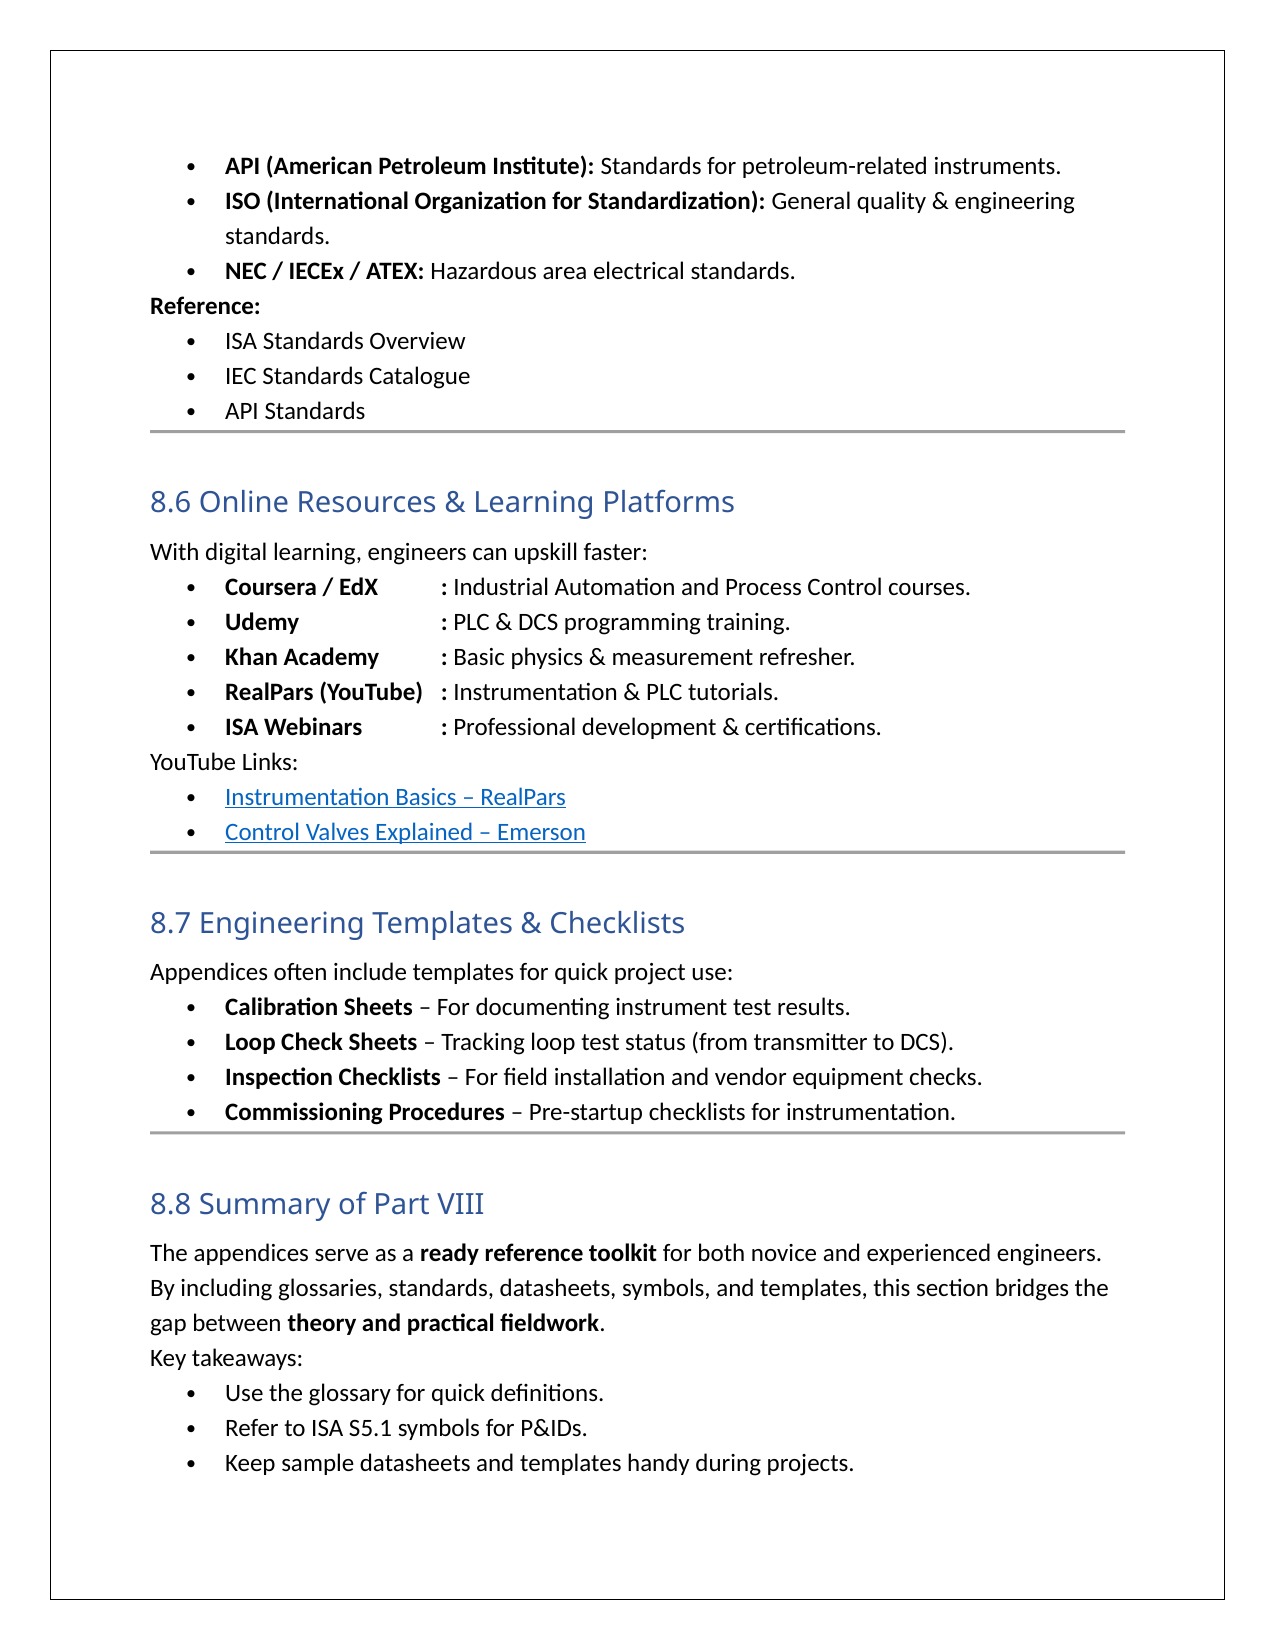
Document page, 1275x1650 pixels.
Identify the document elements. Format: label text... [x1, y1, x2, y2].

list Keep sample datasheets and templates handy during projects. [187, 1447, 1125, 1477]
list ISA Standards Overview [187, 325, 1125, 356]
text With digital learning, engineers can upskill faster: [150, 536, 1125, 566]
text Key takeaways: [150, 1342, 1125, 1372]
subtitle 8.6 Online Resources & Learning Platforms [150, 482, 1125, 521]
list API (American Petroleum Institute): Standards for petroleum-related instruments. [187, 150, 1125, 181]
text YouTube Links: [150, 746, 1125, 776]
text Appendices often include templates for quick project use: [150, 956, 1125, 987]
text Reference: [150, 290, 1125, 321]
list RealPars (YouTube) : Instrumentation & PLC tutorials. [187, 676, 1125, 706]
subtitle 8.7 Engineering Templates & Checklists [150, 902, 1125, 942]
list Refer to ISA S5.1 symbols for P&IDs. [187, 1412, 1125, 1442]
list Calibration Sheets – For documenting instrument test results. [187, 991, 1125, 1022]
list ISO (International Organization for Standardization): General quality & engineering standards. [187, 185, 1125, 251]
subtitle 8.8 Summary of Part VIII [150, 1183, 1125, 1223]
list Udemy : PLC & DCS programming training. [187, 606, 1125, 636]
list Loop Check Sheets – Tracking loop test status (from transmitter to DCS). [187, 1026, 1125, 1057]
list IEC Standards Catalogue [187, 360, 1125, 391]
text The appendices serve as a ready reference toolkit for both novice and experienced engineers. By including glossaries, standards, datasheets, symbols, and templates, this section bridges the gap between theory and practical fieldwork. [150, 1237, 1125, 1337]
list Control Valves Explained – Emerson [187, 816, 1125, 846]
list Instrumentation Basics – RealPars [187, 781, 1125, 811]
list Inspection Checklists – For field installation and vendor equipment checks. [187, 1061, 1125, 1092]
list Commissioning Procedures – Pre-startup checklists for instrumentation. [187, 1096, 1125, 1127]
list Use the glossary for quick definitions. [187, 1377, 1125, 1407]
list API Standards [187, 395, 1125, 426]
list ISA Webinars : Professional development & certifications. [187, 711, 1125, 741]
list Coursera / EdX : Industrial Automation and Process Control courses. [187, 571, 1125, 601]
list NEC / IECEx / ATEX: Hazardous area electrical standards. [187, 255, 1125, 286]
list Khan Academy : Basic physics & measurement refresher. [187, 641, 1125, 671]
